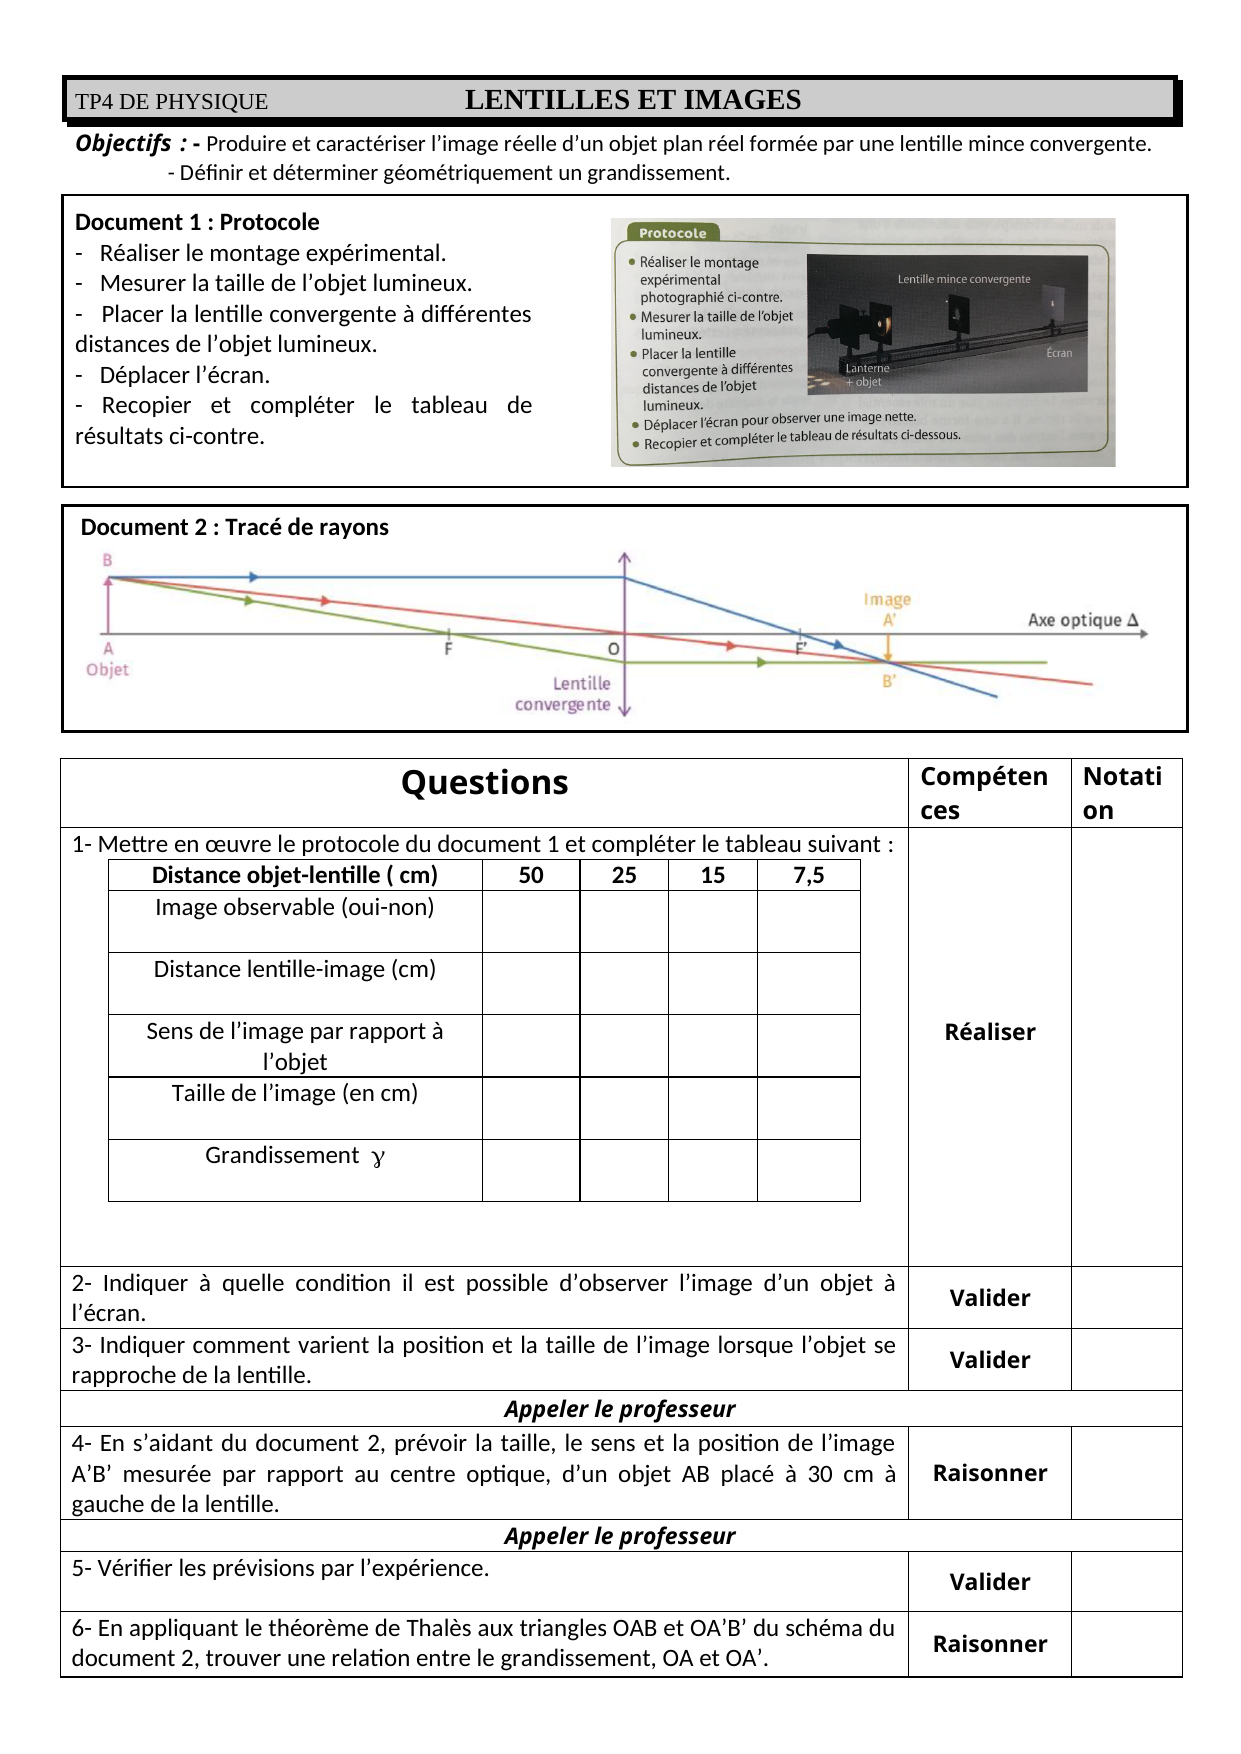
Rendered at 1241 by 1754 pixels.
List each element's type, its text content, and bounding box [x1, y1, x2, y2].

table_header Questions [61, 759, 908, 827]
table_cell [1072, 1612, 1182, 1676]
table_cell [61, 1612, 908, 1676]
text Document 1 : Protocole [75, 206, 1165, 237]
table_cell Valider [909, 1267, 1071, 1328]
table_cell Valider [909, 1329, 1071, 1390]
picture [611, 218, 1116, 467]
table_cell Appeler le professeur [61, 1520, 1182, 1551]
table_cell Raisonner [909, 1612, 1071, 1676]
table_header Compétences [909, 759, 1071, 827]
table_cell [1072, 1329, 1182, 1390]
table_cell 5- Vérifier les prévisions par l’expérience. [61, 1552, 908, 1611]
text - Réaliser le montage expérimental. [75, 237, 533, 267]
table_cell [1072, 828, 1182, 1266]
table_cell Réaliser [909, 828, 1071, 1266]
text - Recopier et compléter le tableau de résultats ci-contre. [75, 389, 533, 451]
table_cell Valider [909, 1552, 1071, 1611]
picture [75, 542, 1165, 728]
table_cell 1- Mettre en œuvre le protocole du document 1 et compléter le tableau suivant : [61, 828, 908, 1266]
table_cell [1072, 1267, 1182, 1328]
text Document 2 : Tracé de rayons [75, 512, 1165, 542]
table_cell 4- En s’aidant du document 2, prévoir la taille, le sens et la position de l’image A’B’ mesurée par rapport au centre optique, d’un objet AB placé à 30 cm à gauche de la lentille. [61, 1427, 908, 1519]
text - Définir et déterminer géométriquement un grandissement. [75, 158, 1165, 186]
table_header Notation [1072, 759, 1182, 827]
table_cell [1072, 1427, 1182, 1519]
text - Mesurer la taille de l’objet lumineux. [75, 267, 533, 298]
table_cell 3- Indiquer comment varient la position et la taille de l’image lorsque l’objet se rapproche de la lentille. [61, 1329, 908, 1390]
text - Placer la lentille convergente à différentes distances de l’objet lumineux. [75, 298, 533, 359]
table_cell Appeler le professeur [61, 1391, 1182, 1426]
table_cell Raisonner [909, 1427, 1071, 1519]
text Objectifs : - Produire et caractériser l’image réelle d’un objet plan réel formée par une lentille mince convergente. [75, 127, 1165, 158]
table_cell [1072, 1552, 1182, 1611]
text - Déplacer l’écran. [75, 359, 533, 389]
text TP4 DE PHYSIQUE LENTILLES ET IMAGES [67, 80, 1173, 117]
table_cell 2- Indiquer à quelle condition il est possible d’observer l’image d’un objet à l’écran. [61, 1267, 908, 1328]
